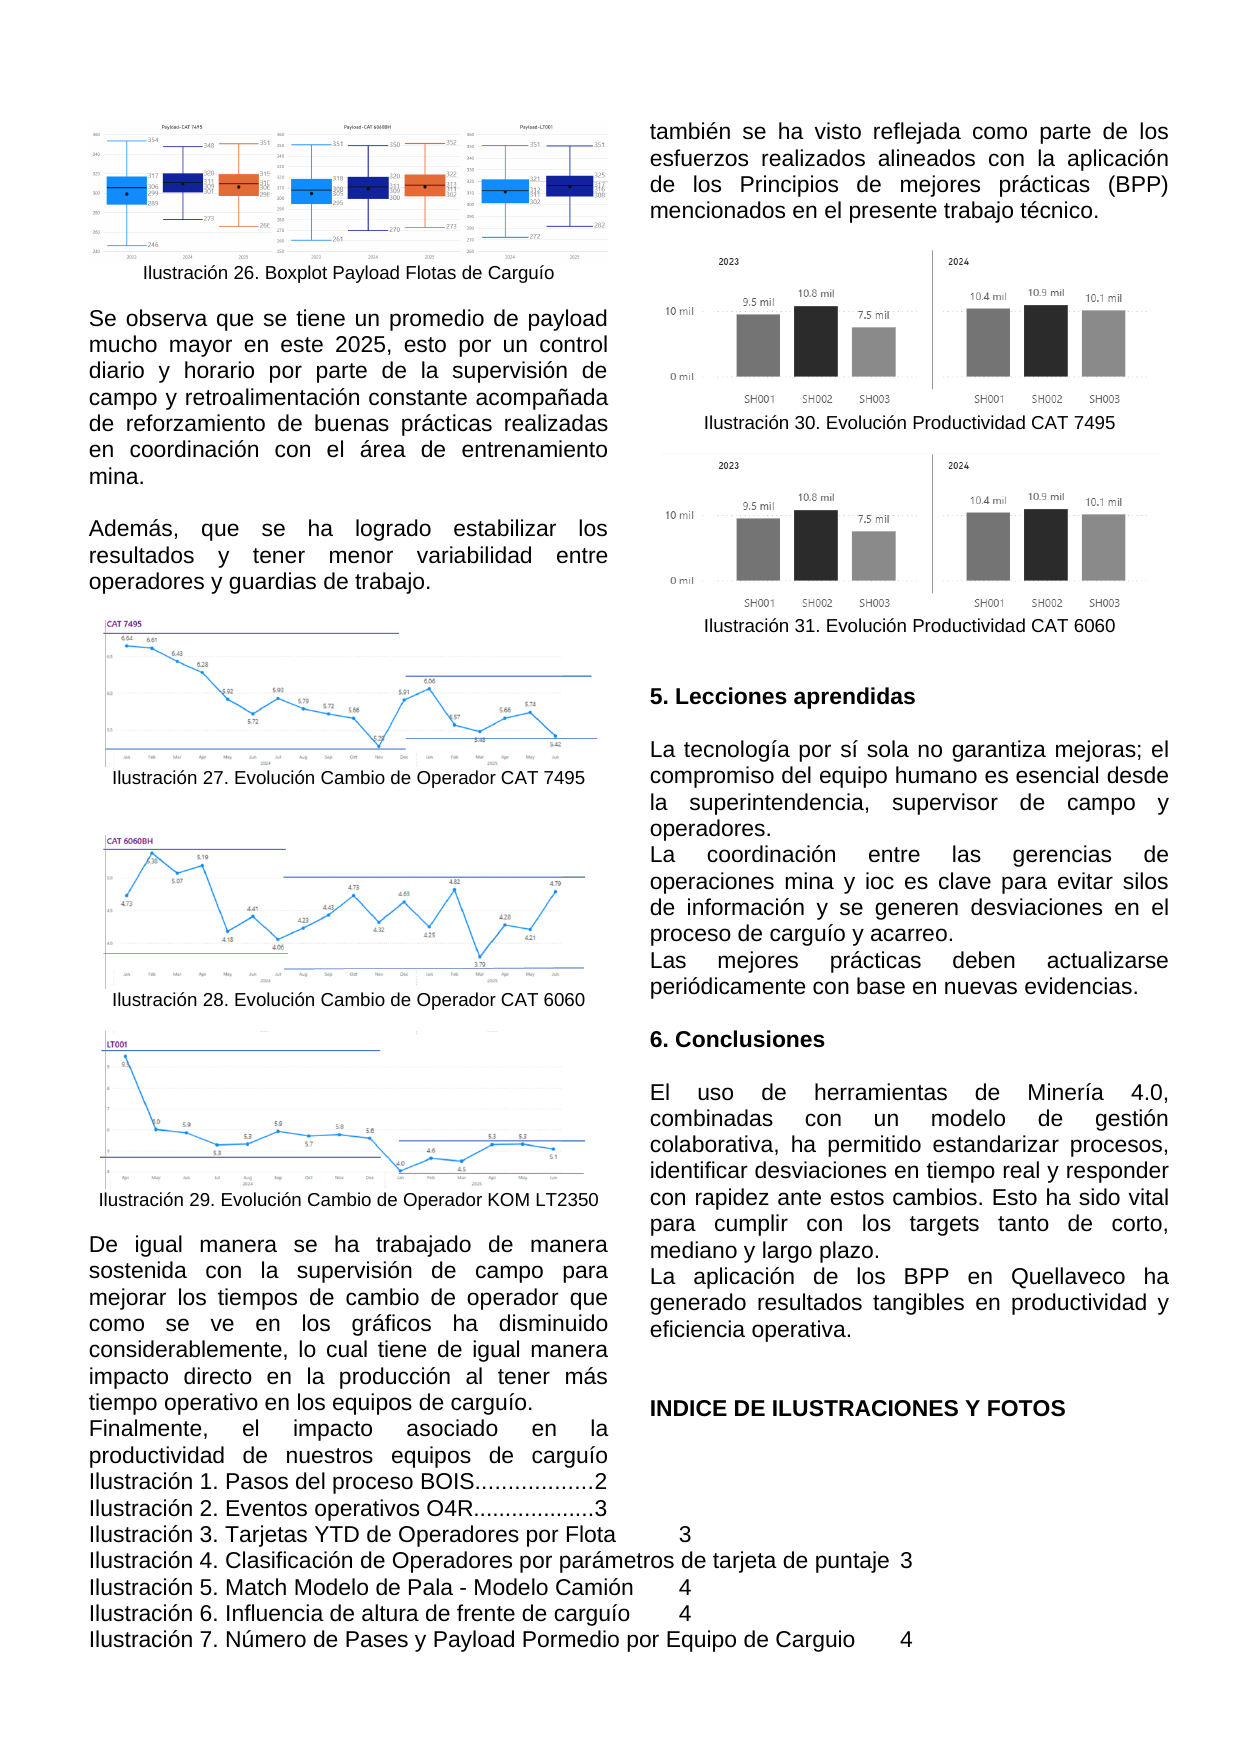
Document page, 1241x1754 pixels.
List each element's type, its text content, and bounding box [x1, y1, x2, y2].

text De igual manera se ha trabajado de manera sostenida con la supervisión de campo para mejorar los tiempos de cambio de operador que como se ve en los gráficos ha disminuido considerablemente, lo cual tiene de igual manera impacto directo en la producción al tener más tiempo operativo en los equipos de carguío. [89, 1231, 608, 1415]
text Finalmente, el impacto asociado en la productividad de nuestros equipos de carguío también se ha visto reflejada como parte de los esfuerzos realizados alineados con la aplicación de los Principios de mejores prácticas (BPP) mencionados en el presente trabajo técnico. [649, 118, 1169, 223]
text Se observa que se tiene un promedio de payload mucho mayor en este 2025, esto por un control diario y horario por parte de la supervisión de campo y retroalimentación constante acompañada de reforzamiento de buenas prácticas realizadas en coordinación con el área de entrenamiento mina. [89, 304, 608, 489]
text Ilustración 26. Boxplot Payload Flotas de Carguío [89, 263, 608, 284]
text Finalmente, el impacto asociado en la productividad de nuestros equipos de carguío también se ha visto reflejada como parte de los esfuerzos realizados alineados con la aplicación de los Principios de mejores prácticas (BPP) mencionados en el presente trabajo técnico. [89, 1415, 608, 1468]
text Ilustración 2. Eventos operativos O4R 3 [89, 1494, 1169, 1521]
picture [99, 620, 598, 767]
text Ilustración 30. Evolución Productividad CAT 7495 [649, 411, 1169, 433]
text Ilustración 4. Clasificación de Operadores por parámetros de tarjeta de puntaje 3 [89, 1547, 1169, 1573]
text La aplicación de los BPP en Quellaveco ha generado resultados tangibles en productividad y eficiencia operativa. [649, 1263, 1169, 1342]
text Ilustración 27. Evolución Cambio de Operador CAT 7495 [89, 767, 608, 788]
text Ilustración 31. Evolución Productividad CAT 6060 [649, 614, 1169, 636]
text Ilustración 6. Influencia de altura de frente de carguío 4 [89, 1600, 1169, 1626]
text Ilustración 29. Evolución Cambio de Operador KOM LT2350 [89, 1188, 608, 1210]
text Ilustración 3. Tarjetas YTD de Operadores por Flota 3 [89, 1521, 1169, 1547]
text Las mejores prácticas deben actualizarse periódicamente con base en nuevas evidencias. [649, 947, 1169, 999]
text Ilustración 1. Pasos del proceso BOIS 2 [89, 1468, 1169, 1494]
text La tecnología por sí sola no garantiza mejoras; el compromiso del equipo humano es esencial desde la superintendencia, supervisor de campo y operadores. [649, 736, 1169, 841]
picture [99, 835, 598, 989]
text La coordinación entre las gerencias de operaciones mina y ioc es clave para evitar silos de información y se generen desviaciones en el proceso de carguío y acarreo. [649, 841, 1169, 947]
text Ilustración 28. Evolución Cambio de Operador CAT 6060 [89, 988, 608, 1010]
text 6. Conclusiones [649, 1026, 1169, 1052]
text Ilustración 5. Match Modelo de Pala - Modelo Camión 4 [89, 1573, 1169, 1600]
picture [88, 118, 609, 263]
text 5. Lecciones aprendidas [649, 683, 1169, 709]
picture [99, 1031, 598, 1189]
text El uso de herramientas de Minería 4.0, combinadas con un modelo de gestión colaborativa, ha permitido estandarizar procesos, identificar desviaciones en tiempo real y responder con rapidez ante estos cambios. Esto ha sido vital para cumplir con los targets tanto de corto, mediano y largo plazo. [649, 1078, 1169, 1263]
text INDICE DE ILUSTRACIONES Y FOTOS [649, 1395, 1169, 1421]
text Ilustración 7. Número de Pases y Payload Pormedio por Equipo de Carguio 4 [89, 1626, 1169, 1653]
text Además, que se ha logrado estabilizar los resultados y tener menor variabilidad entre operadores y guardias de trabajo. [89, 515, 608, 594]
